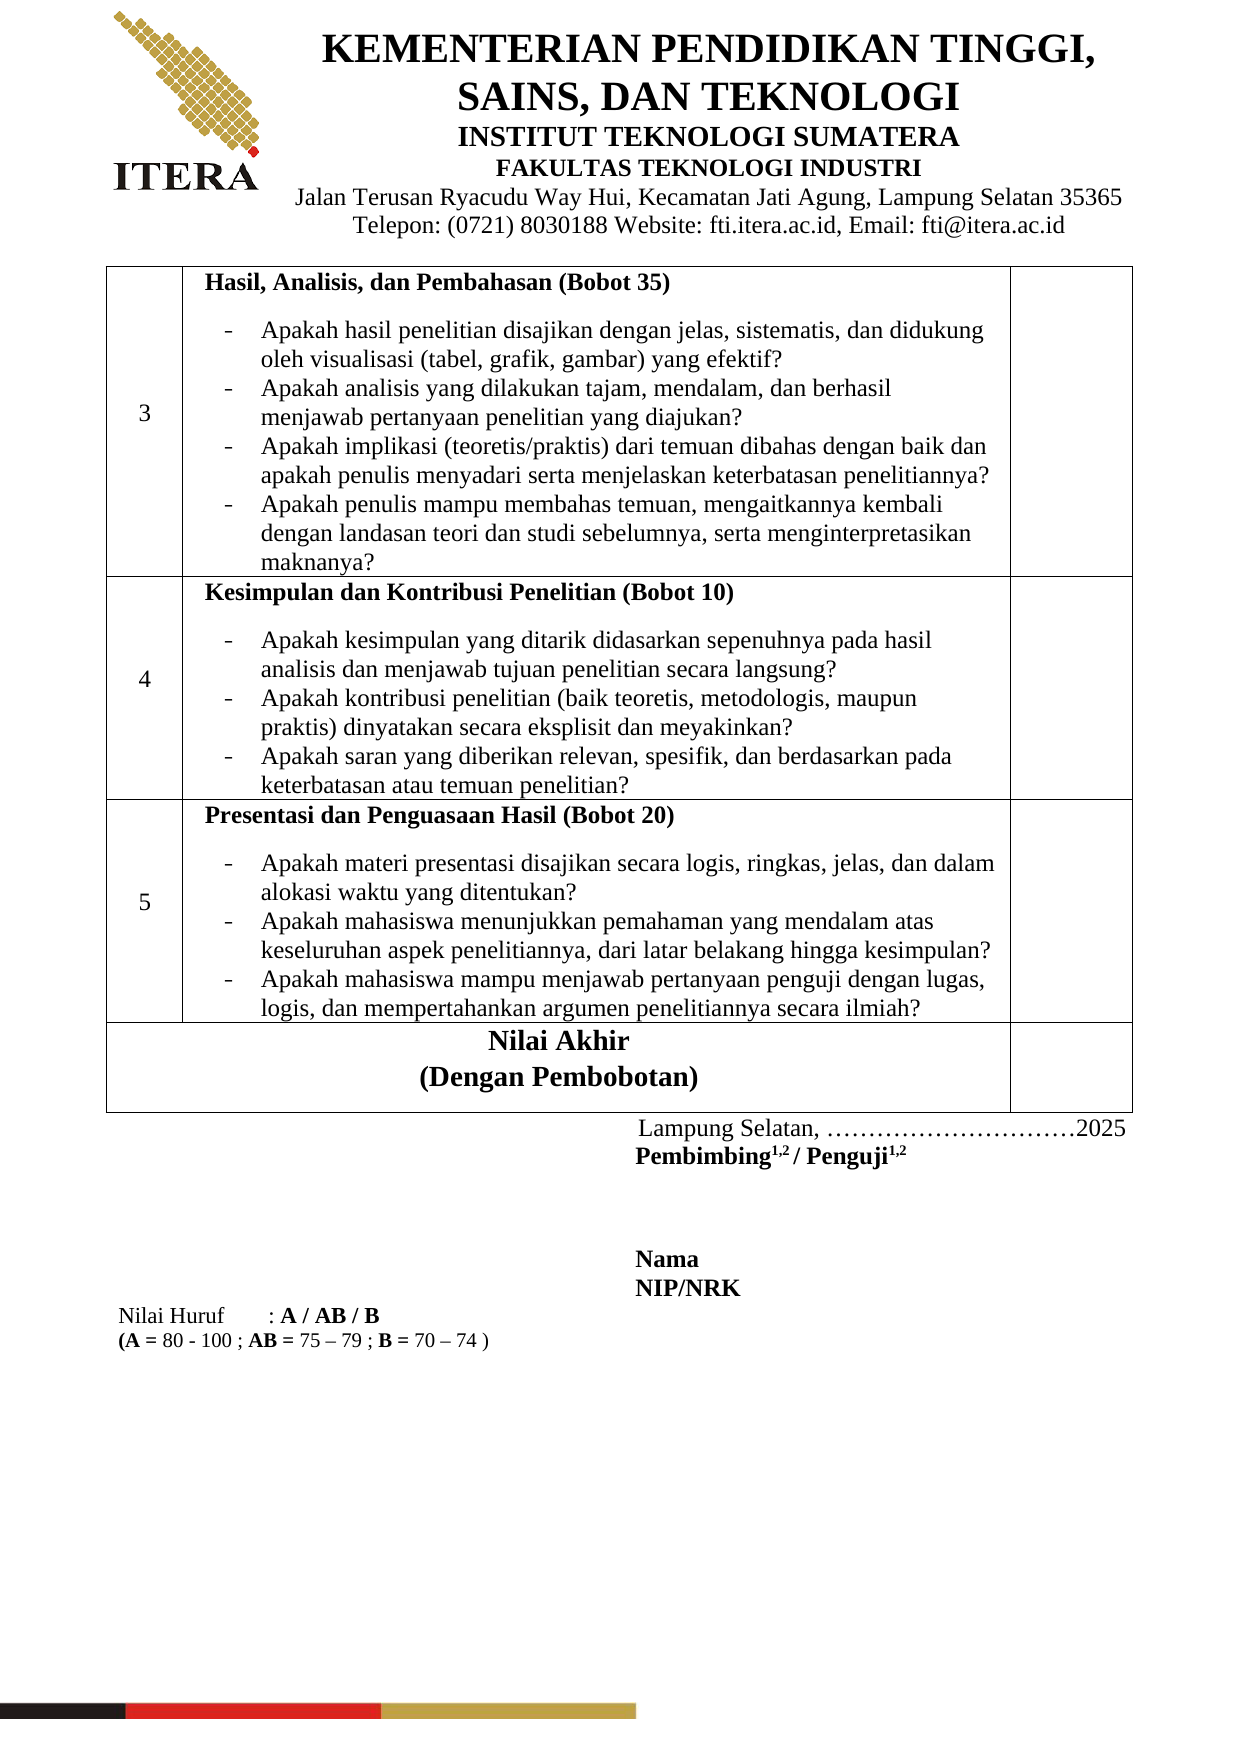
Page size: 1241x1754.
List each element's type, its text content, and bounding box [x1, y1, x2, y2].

picture [89, 4, 282, 197]
picture [0, 1702, 640, 1719]
table_cell [1011, 1023, 1132, 1112]
table_cell Kesimpulan dan Kontribusi Penelitian (Bobot 10) Apakah kesimpulan yang ditarik didasarkan sepenuhnya pada hasil analisis dan menjawab tujuan penelitian secara langsung? Apakah kontribusi penelitian (baik teoretis, metodologis, maupun praktis) dinyatakan secara eksplisit dan meyakinkan? Apakah saran yang diberikan relevan, spesifik, dan berdasarkan pada keterbatasan atau temuan penelitian? [183, 577, 1010, 799]
table_cell [1011, 577, 1132, 799]
table_header 3 [107, 267, 182, 576]
table_cell [1011, 800, 1132, 1022]
text Pembimbing1,2 / Penguji1,2 [635, 1141, 1134, 1170]
table_cell 5 [107, 800, 182, 1022]
text Nama [635, 1244, 1134, 1273]
text NIP/NRK [635, 1273, 1134, 1302]
table_cell Nilai Akhir (Dengan Pembobotan) [107, 1023, 1010, 1112]
table_header [1011, 267, 1132, 576]
text Nilai Huruf : A / AB / B [118, 1302, 1130, 1328]
table_header Hasil, Analisis, dan Pembahasan (Bobot 35) Apakah hasil penelitian disajikan dengan jelas, sistematis, dan didukung oleh visualisasi (tabel, grafik, gambar) yang efektif? Apakah analisis yang dilakukan tajam, mendalam, dan berhasil menjawab pertanyaan penelitian yang diajukan? Apakah implikasi (teoretis/praktis) dari temuan dibahas dengan baik dan apakah penulis menyadari serta menjelaskan keterbatasan penelitiannya? Apakah penulis mampu membahas temuan, mengaitkannya kembali dengan landasan teori dan studi sebelumnya, serta menginterpretasikan maknanya? [183, 267, 1010, 576]
text Lampung Selatan, …………………………2025 [638, 1113, 1134, 1141]
table_cell 4 [107, 577, 182, 799]
text (A = 80 - 100 ; AB = 75 – 79 ; B = 70 – 74 ) [118, 1328, 1134, 1352]
table_cell Presentasi dan Penguasaan Hasil (Bobot 20) Apakah materi presentasi disajikan secara logis, ringkas, jelas, dan dalam alokasi waktu yang ditentukan? Apakah mahasiswa menunjukkan pemahaman yang mendalam atas keseluruhan aspek penelitiannya, dari latar belakang hingga kesimpulan? Apakah mahasiswa mampu menjawab pertanyaan penguji dengan lugas, logis, dan mempertahankan argumen penelitiannya secara ilmiah? [183, 800, 1010, 1022]
